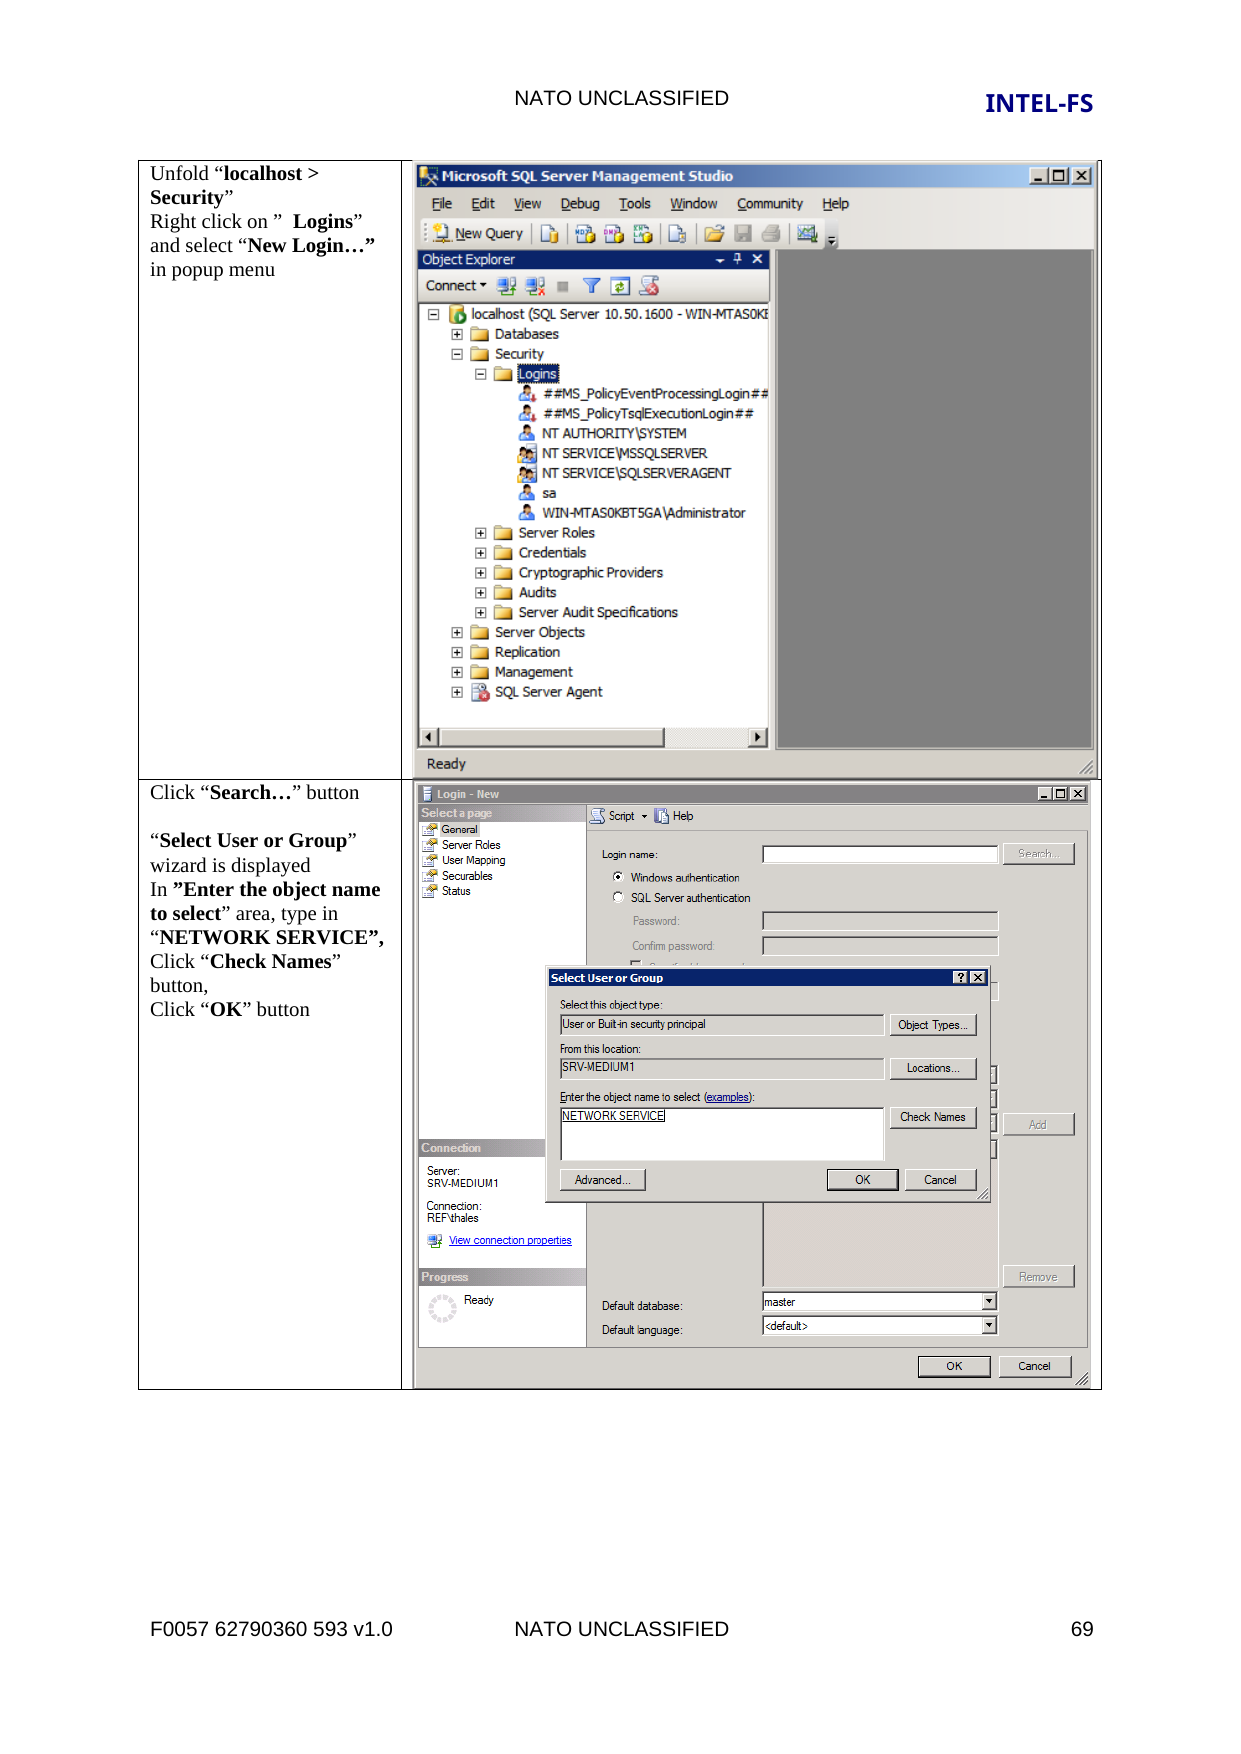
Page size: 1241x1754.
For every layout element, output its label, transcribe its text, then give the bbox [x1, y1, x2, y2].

table_cell Click “Search…” button “Select User or Group” wizard is displayed In ”Enter the object name to select” area, type in “NETWORK SERVICE”, Click “Check Names” button, Click “OK” button [139, 780, 401, 1388]
table_cell [402, 161, 412, 779]
picture [412, 160, 1099, 1389]
table_cell [402, 780, 412, 1388]
table_cell Unfold “localhost > Security” Right click on ” Logins” and select “New Login…” in popup menu [139, 161, 401, 779]
table_cell [1091, 780, 1101, 1388]
